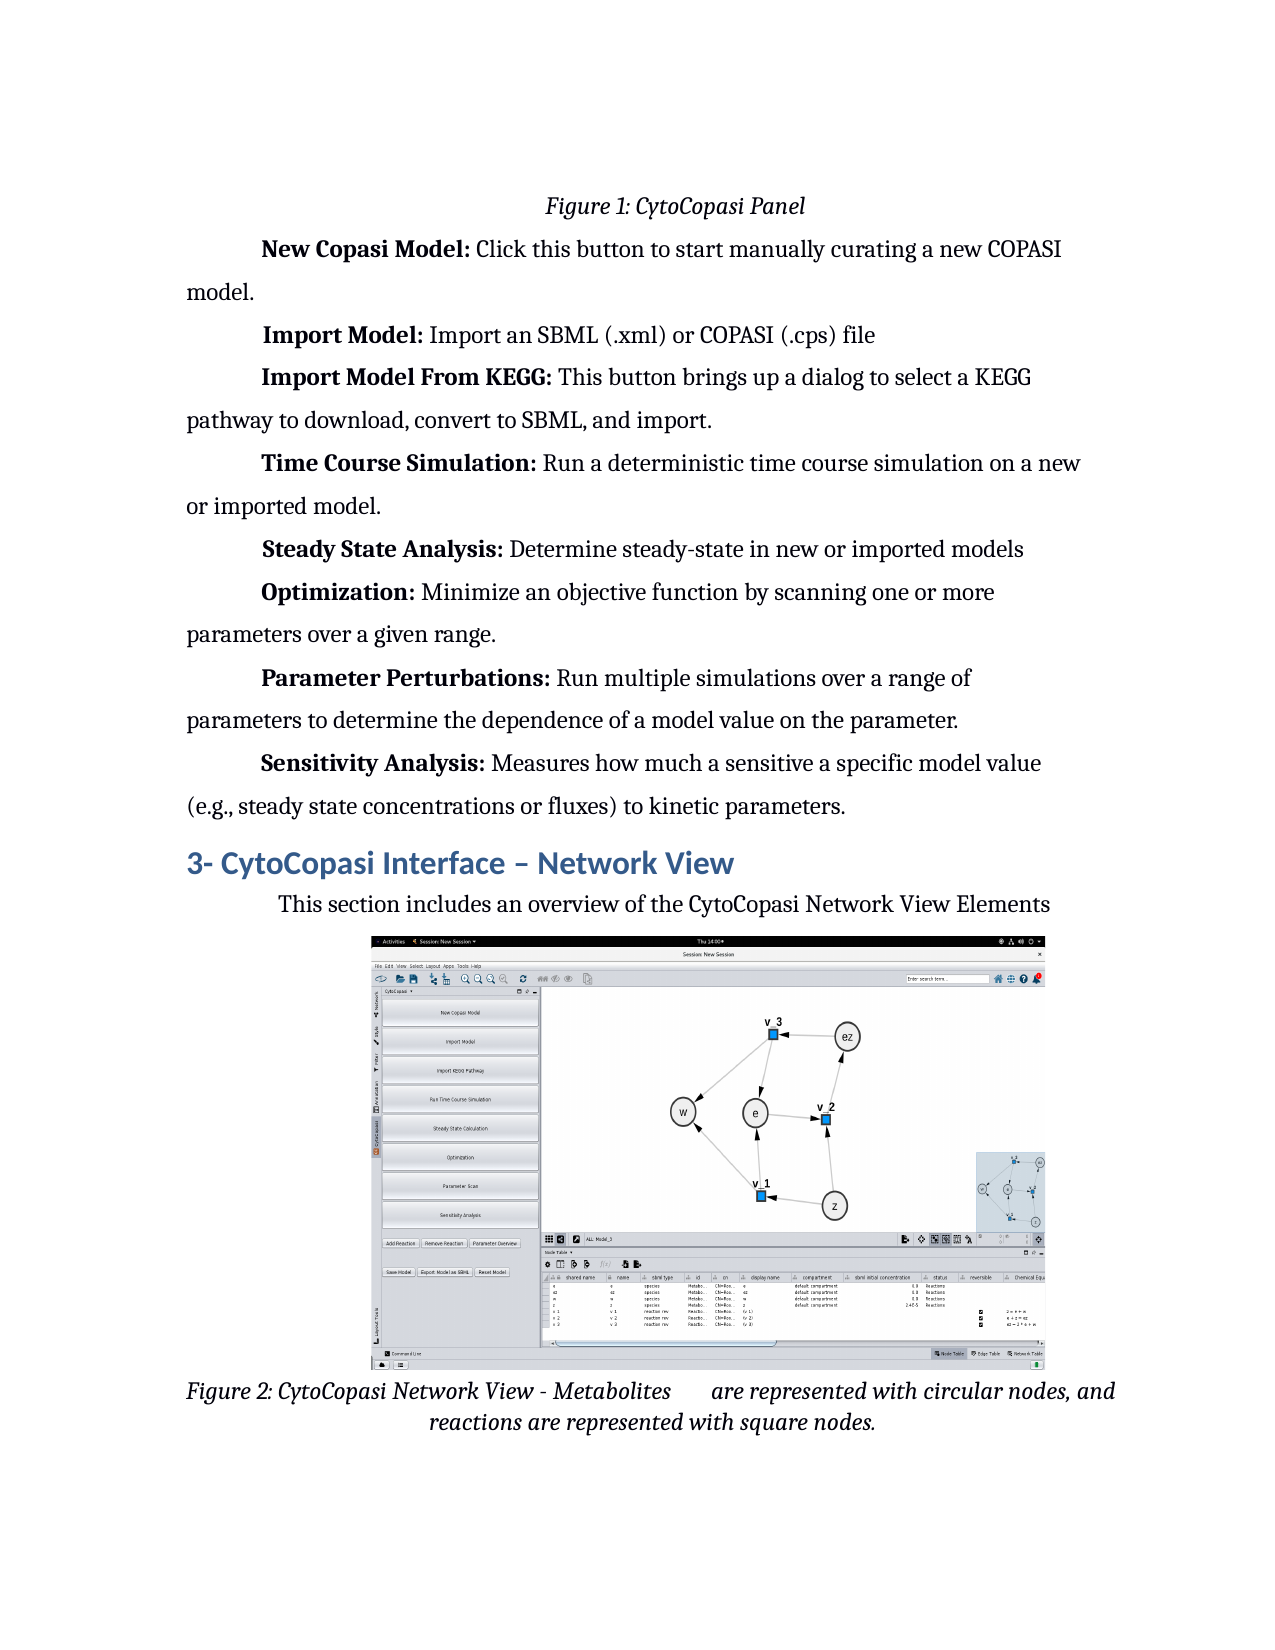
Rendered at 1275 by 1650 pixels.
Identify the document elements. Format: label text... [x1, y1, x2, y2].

text Time Course Simulation: Run a deterministic time course simulation on a new or imported model. [186, 449, 1088, 520]
text Parameter Perturbations: Run multiple simulations over a range of parameters to determine the dependence of a model value on the parameter. [186, 663, 1088, 735]
text Figure 1: CytoCopasi Panel [189, 192, 1164, 221]
text This section includes an overview of the CytoCopasi Network View Elements [126, 889, 1164, 918]
text Sensitivity Analysis: Measures how much a sensitive a specific model value (e.g., steady state concentrations or fluxes) to kinetic parameters. [186, 749, 1088, 820]
text Import Model: Import an SBML (.xml) or COPASI (.cps) file [263, 321, 1088, 350]
text Figure 2: CytoCopasi Network View - Metabolites are represented with circular nodes, and reactions are represented with square nodes. [144, 1377, 1159, 1436]
subtitle 3- CytoCopasi Interface – Network View [186, 842, 1164, 883]
text Steady State Analysis: Determine steady-state in new or imported models [263, 535, 1088, 563]
text New Copasi Model: Click this button to start manually curating a new COPASI model. [186, 235, 1088, 307]
text Import Model From KEGG: This button brings up a dialog to select a KEGG pathway to download, convert to SBML, and import. [186, 363, 1088, 434]
text Optimization: Minimize an objective function by scanning one or more parameters over a given range. [186, 577, 1088, 649]
picture [371, 936, 1046, 1370]
